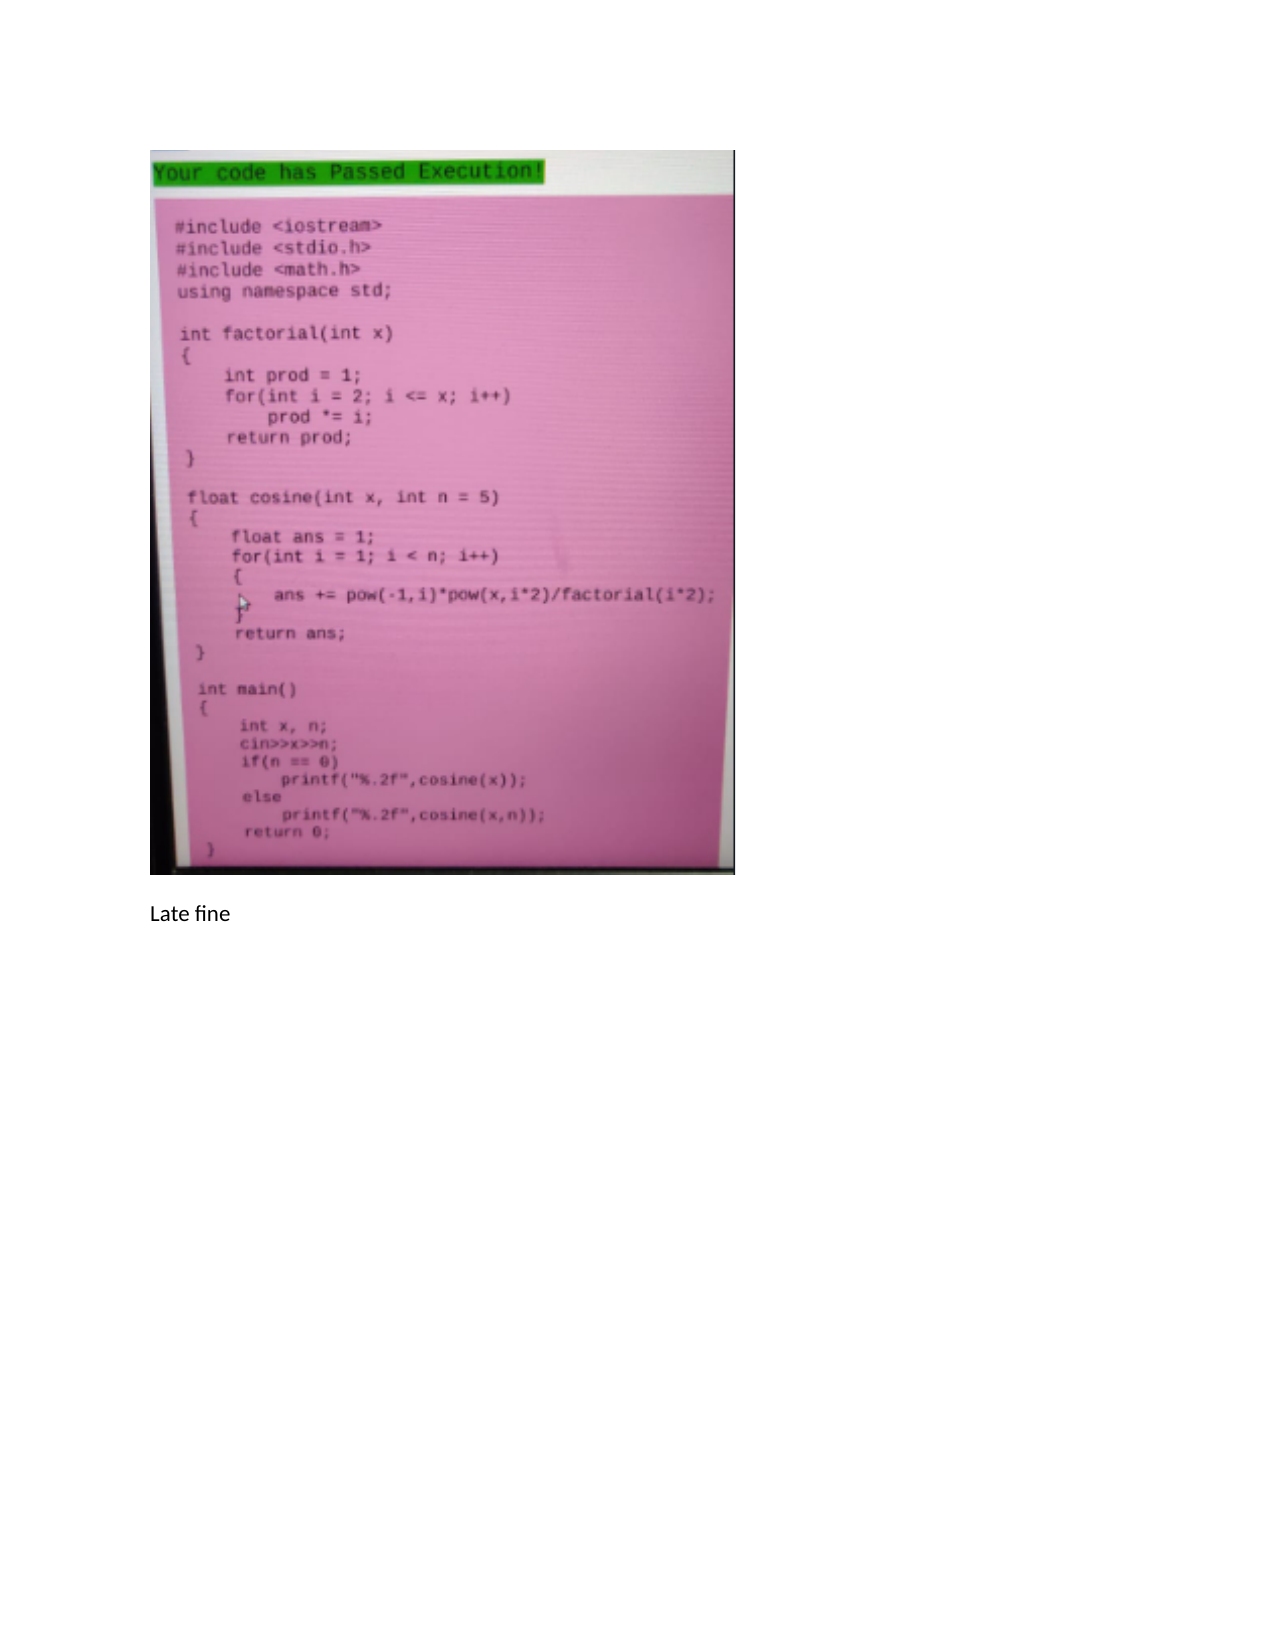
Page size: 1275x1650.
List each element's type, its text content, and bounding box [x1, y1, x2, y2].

text Late fine [150, 899, 1125, 927]
picture [150, 150, 736, 875]
